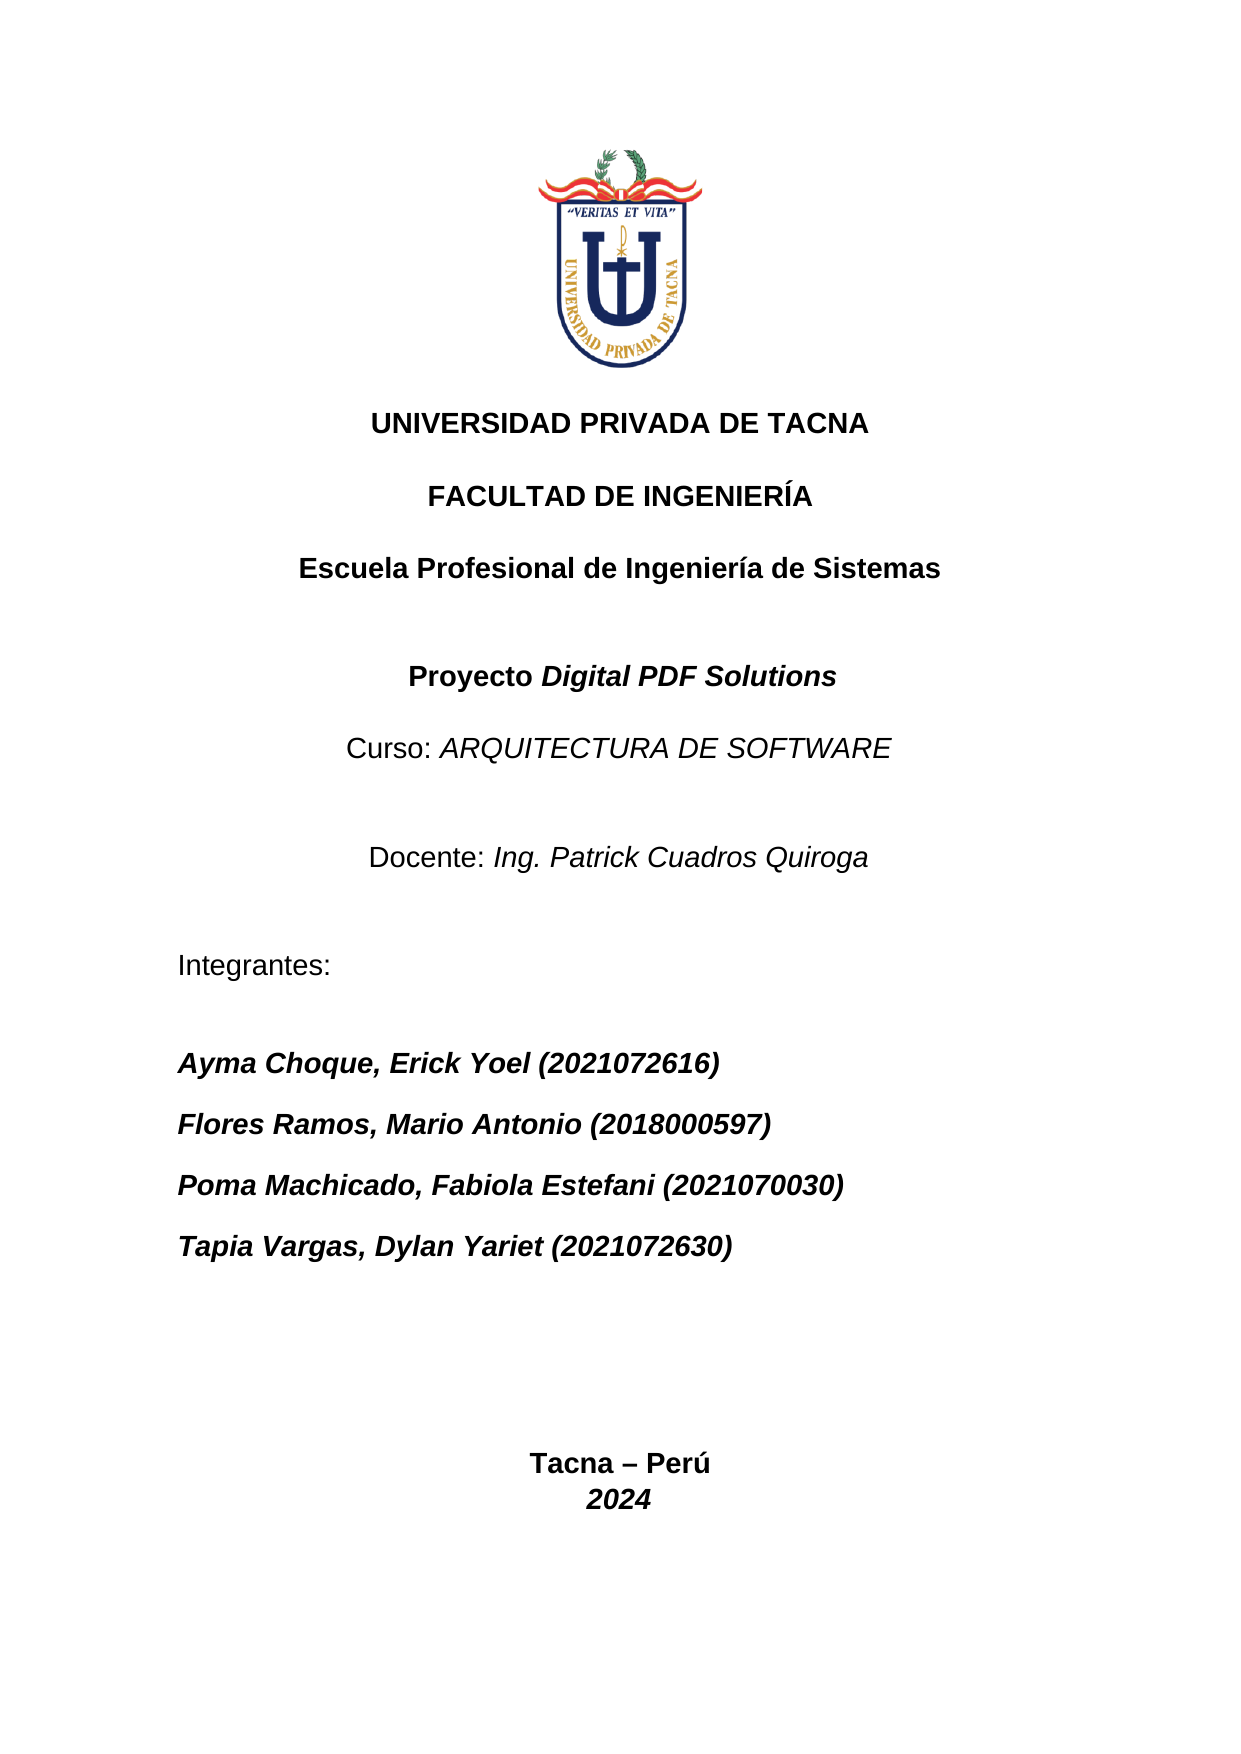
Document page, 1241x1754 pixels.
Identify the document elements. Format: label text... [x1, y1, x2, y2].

text Escuela Profesional de Ingeniería de Sistemas [177, 551, 1063, 584]
text Tacna – Perú [177, 1446, 1063, 1479]
text Integrantes: [177, 948, 1063, 982]
text Docente: Ing. Patrick Cuadros Quiroga [177, 840, 1063, 873]
picture [538, 147, 703, 368]
text Poma Machicado, Fabiola Estefani (2021070030) [177, 1168, 1063, 1202]
text Curso: ARQUITECTURA DE SOFTWARE [177, 732, 1063, 765]
text 2024 [177, 1482, 1063, 1516]
text Flores Ramos, Mario Antonio (2018000597) [177, 1107, 1063, 1140]
text UNIVERSIDAD PRIVADA DE TACNA [177, 406, 1063, 440]
text Tapia Vargas, Dylan Yariet (2021072630) [177, 1229, 1063, 1263]
text FACULTAD DE INGENIERÍA [177, 478, 1063, 512]
text Proyecto Digital PDF Solutions [177, 659, 1063, 693]
text Ayma Choque, Erick Yoel (2021072616) [177, 1046, 1063, 1079]
